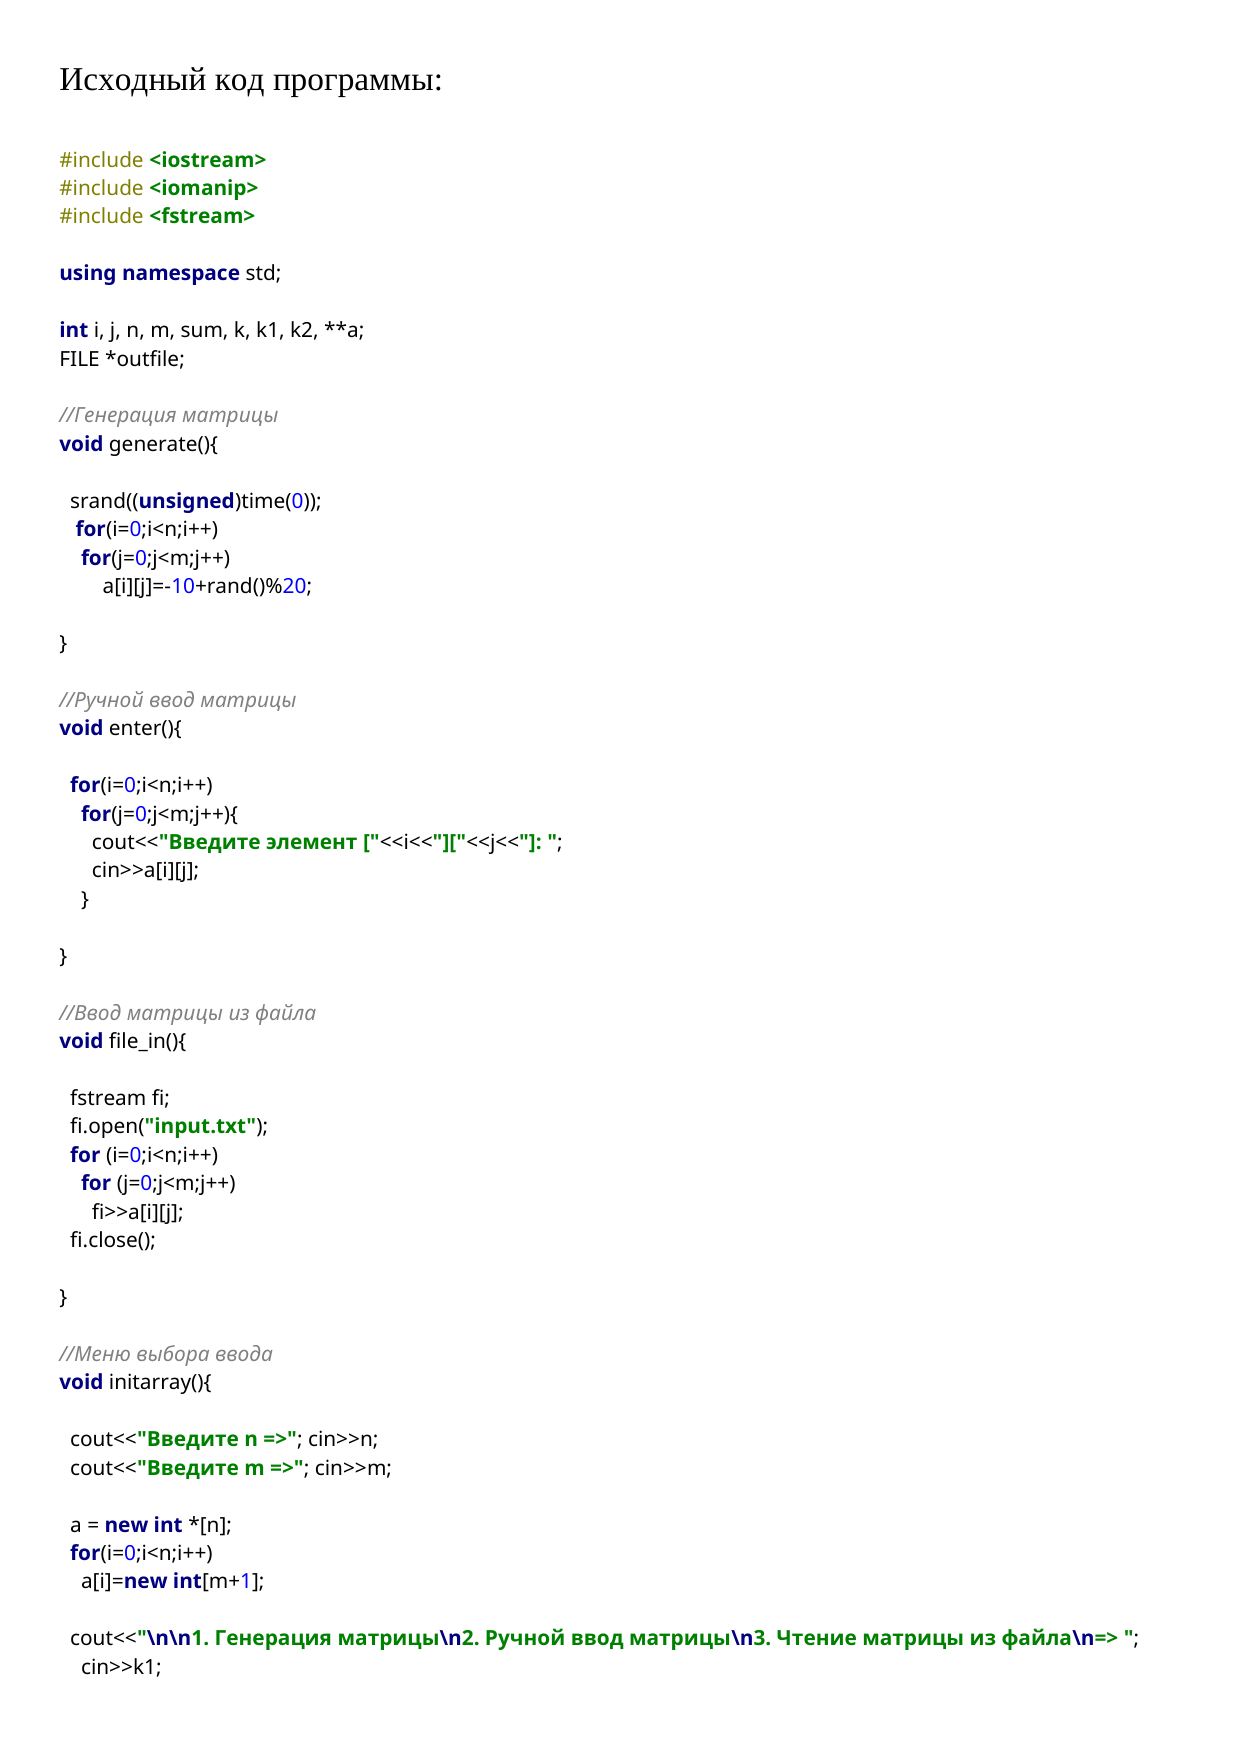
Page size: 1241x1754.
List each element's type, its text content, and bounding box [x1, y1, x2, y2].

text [59, 145, 1181, 1680]
text Исходный код программы: [59, 59, 1181, 97]
